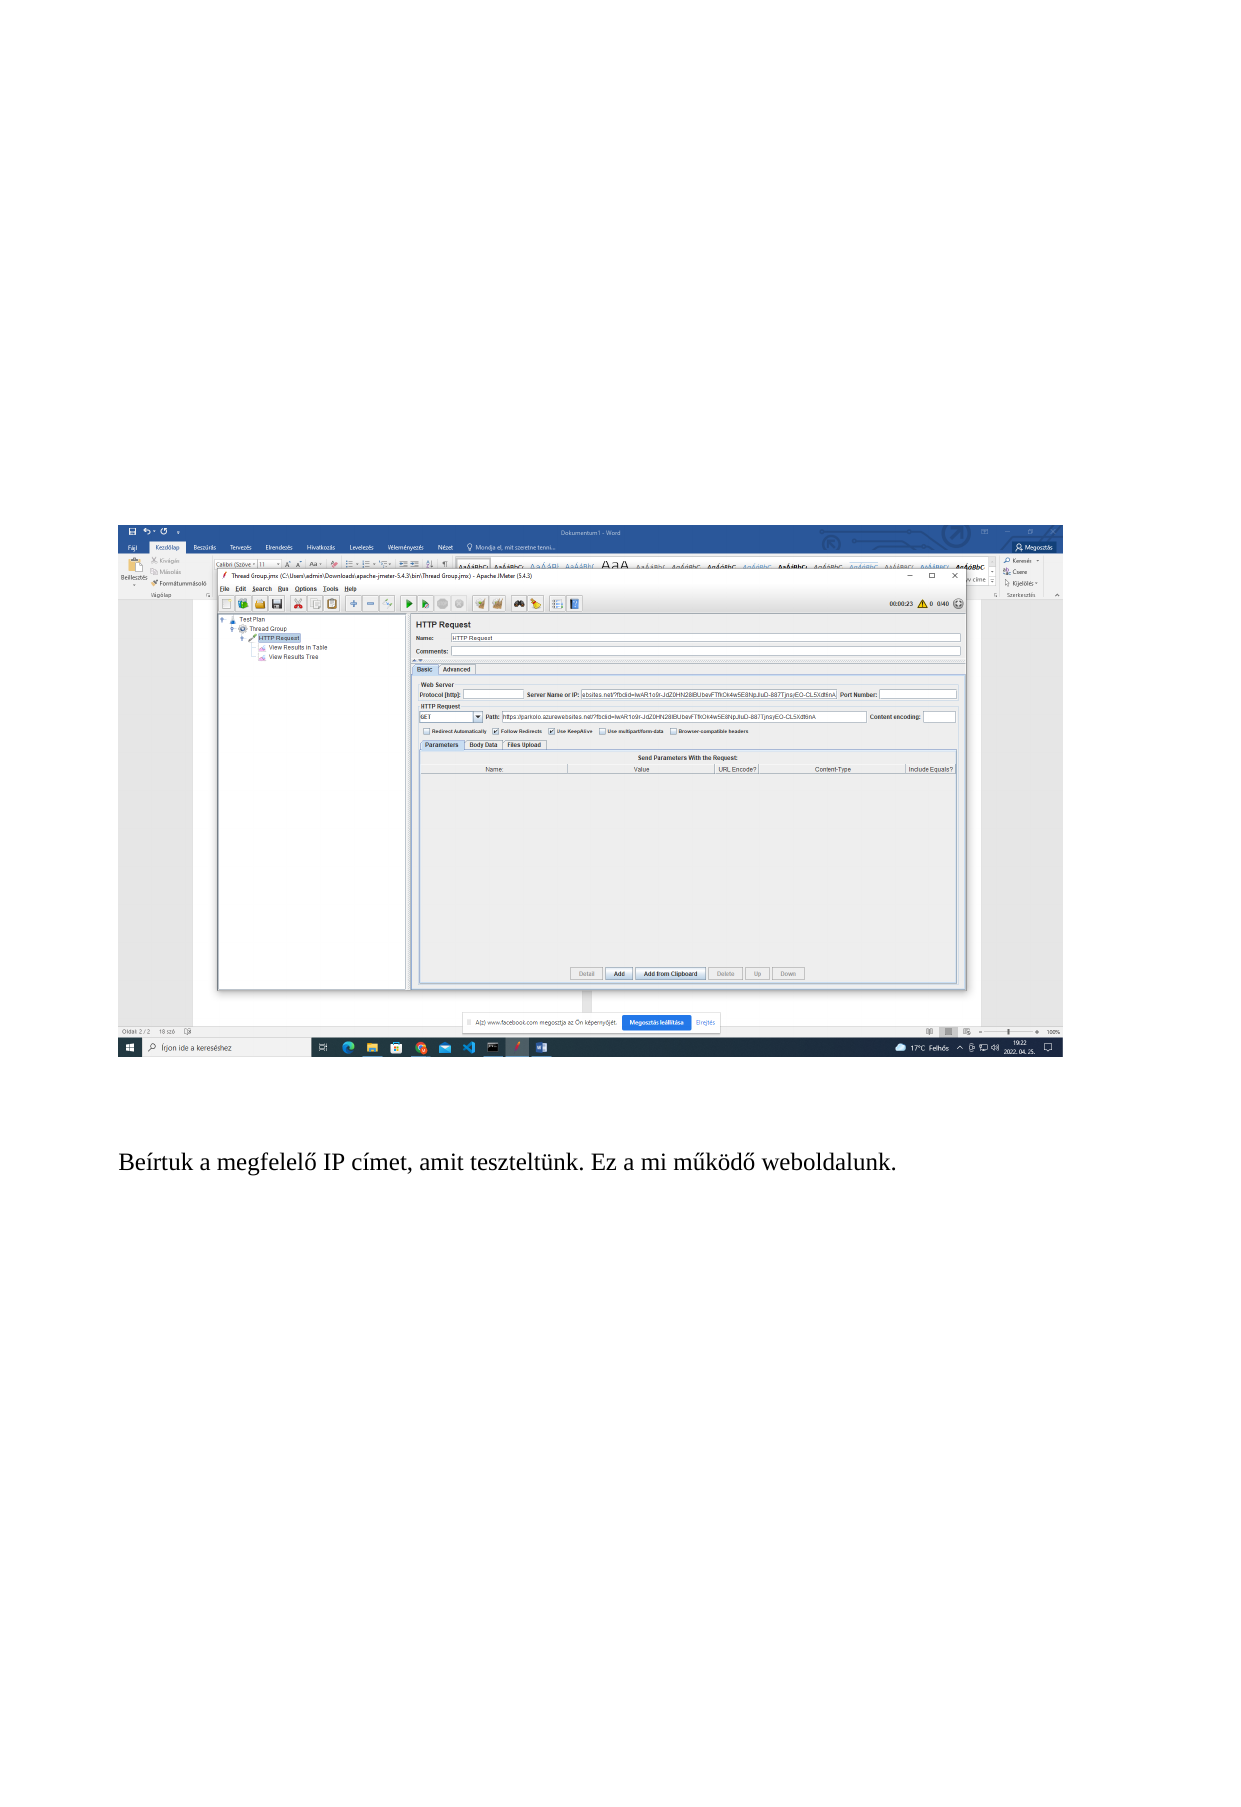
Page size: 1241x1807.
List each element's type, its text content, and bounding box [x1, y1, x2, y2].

picture [118, 525, 1063, 1057]
text Beírtuk a megfelelő IP címet, amit teszteltünk. Ez a mi működő weboldalunk. [118, 1147, 1147, 1176]
